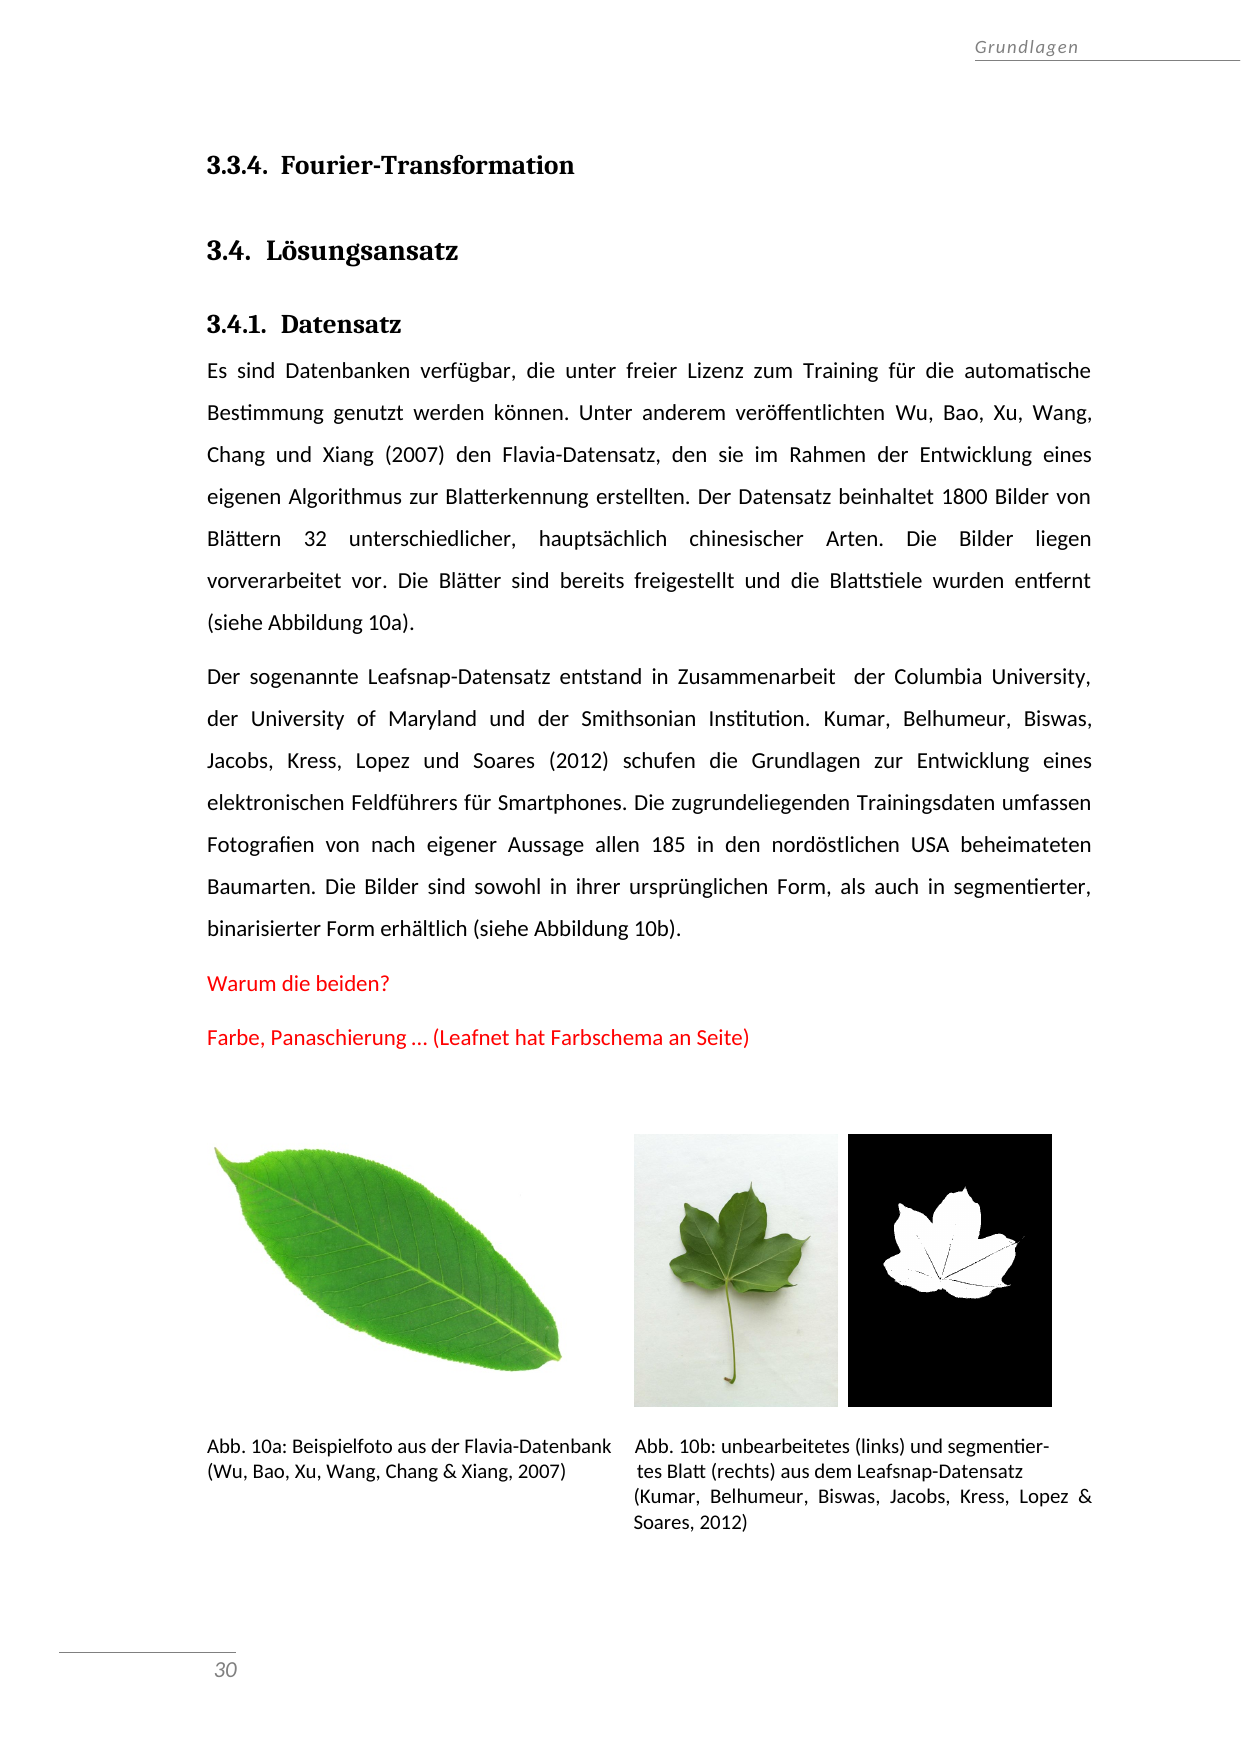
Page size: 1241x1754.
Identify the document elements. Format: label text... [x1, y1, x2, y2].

subtitle Fourier-Transformation [207, 150, 1093, 181]
text (Wu, Bao, Xu, Wang, Chang & Xiang, 2007) tes Blatt (rechts) aus dem Leafsnap-Datensatz [207, 1458, 1093, 1484]
text Warum die beiden? [207, 969, 1093, 997]
picture [206, 1132, 573, 1407]
text (Kumar, Belhumeur, Biswas, Jacobs, Kress, Lopez & Soares, 2012) [633, 1484, 1093, 1534]
subtitle Datensatz [207, 309, 1093, 341]
text Der sogenannte Leafsnap-Datensatz entstand in Zusammenarbeit der Columbia University, der University of Maryland und der Smithsonian Institution. Kumar, Belhumeur, Biswas, Jacobs, Kress, Lopez und Soares (2012) schufen die Grundlagen zur Entwicklung eines elektronischen Feldführers für Smartphones. Die zugrundeliegenden Trainingsdaten umfassen Fotografien von nach eigener Aussage allen 185 in den nordöstlichen USA beheimateten Baumarten. Die Bilder sind sowohl in ihrer ursprünglichen Form, als auch in segmentierter, binarisierter Form erhältlich (siehe Abbildung 10b). [207, 662, 1093, 942]
text Abb. 10a: Beispielfoto aus der Flavia-Datenbank Abb. 10b: unbearbeitetes (links) und segmentier- [207, 1433, 1093, 1458]
picture [848, 1134, 1052, 1407]
subtitle Lösungsansatz [207, 234, 1093, 268]
text Farbe, Panaschierung … (Leafnet hat Farbschema an Seite) [207, 1023, 1093, 1051]
picture [634, 1134, 838, 1407]
text Es sind Datenbanken verfügbar, die unter freier Lizenz zum Training für die automatische Bestimmung genutzt werden können. Unter anderem veröffentlichten Wu, Bao, Xu, Wang, Chang und Xiang (2007) den Flavia-Datensatz, den sie im Rahmen der Entwicklung eines eigenen Algorithmus zur Blatterkennung erstellten. Der Datensatz beinhaltet 1800 Bilder von Blättern 32 unterschiedlicher, hauptsächlich chinesischer Arten. Die Bilder liegen vorverarbeitet vor. Die Blätter sind bereits freigestellt und die Blattstiele wurden entfernt (siehe Abbildung 10a). [207, 356, 1093, 636]
